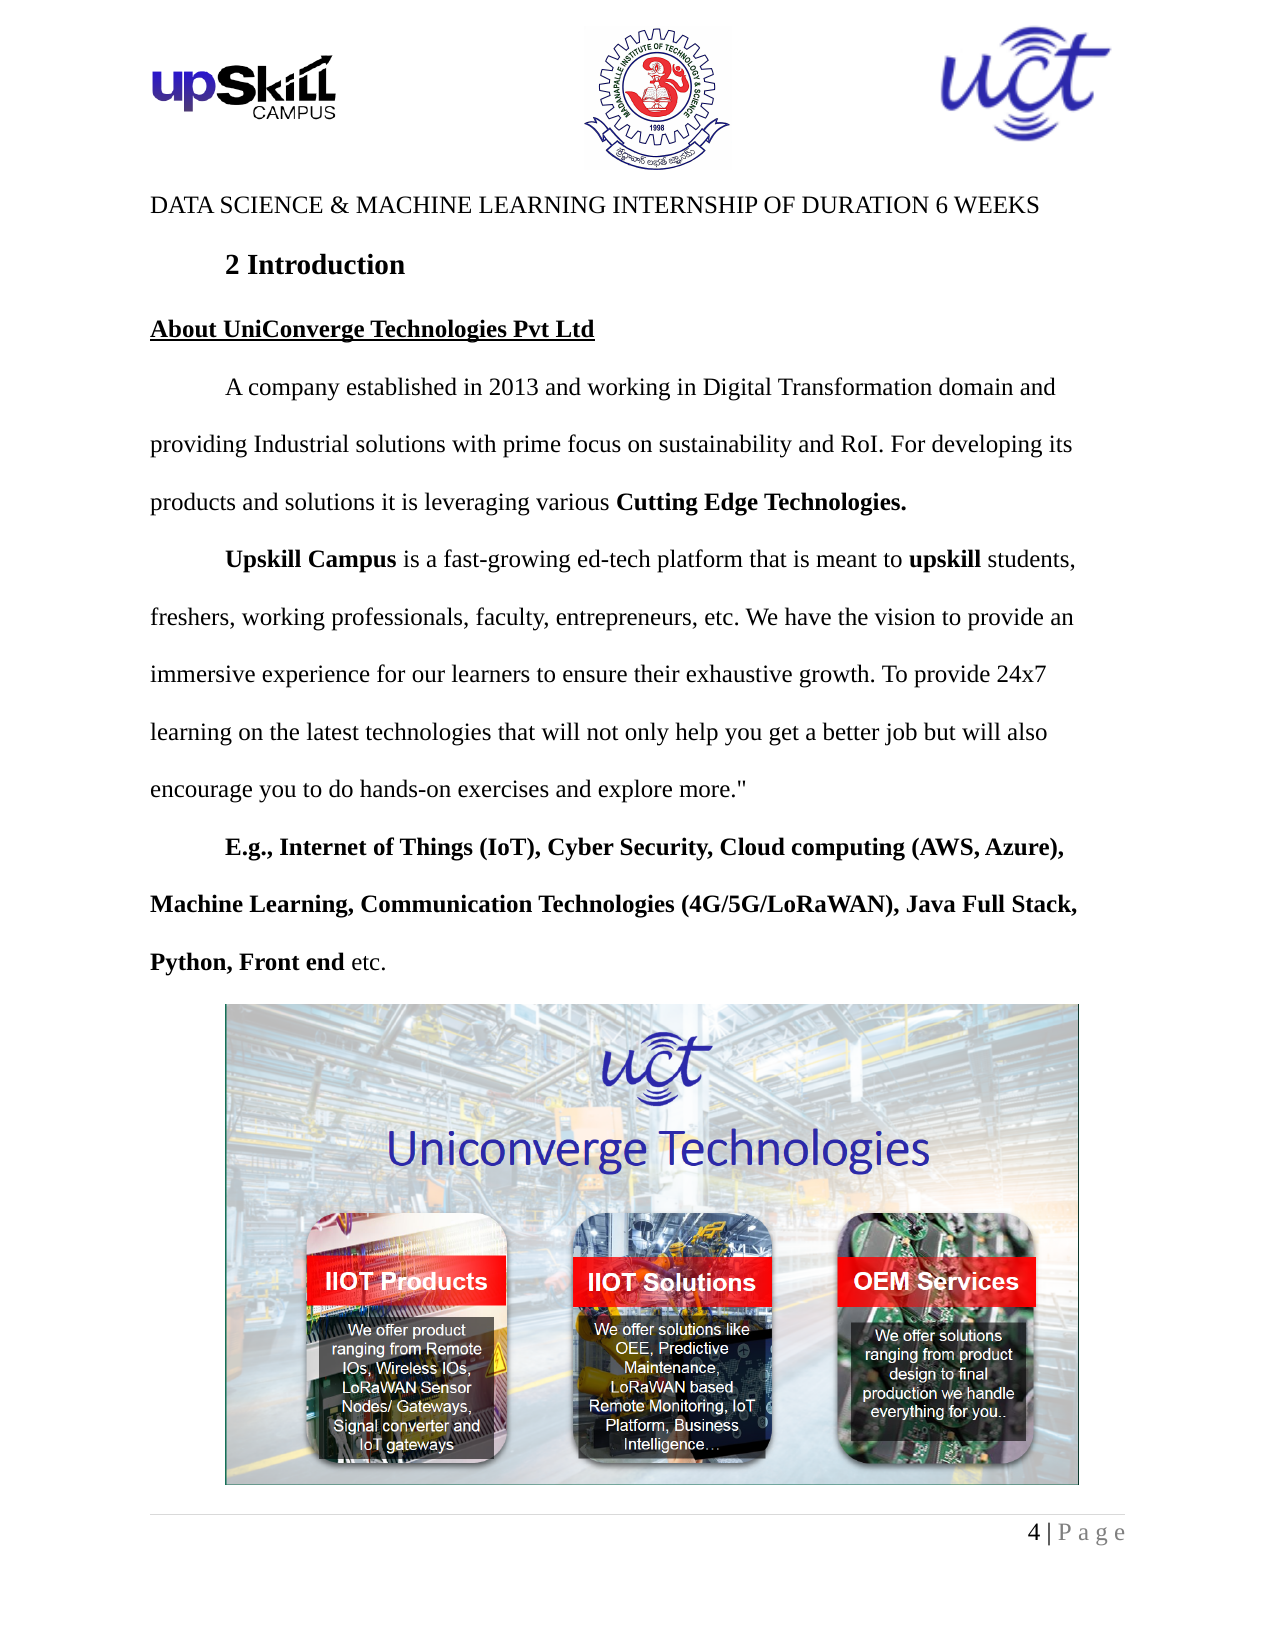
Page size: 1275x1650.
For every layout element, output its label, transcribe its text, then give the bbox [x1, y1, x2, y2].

subtitle About UniConverge Technologies Pvt Ltd [150, 314, 1125, 343]
picture [938, 17, 1117, 143]
picture [225, 1004, 1079, 1485]
picture [584, 26, 732, 170]
text E.g., Internet of Things (IoT), Cyber Security, Cloud computing (AWS, Azure), Machine Learning, Communication Technologies (4G/5G/LoRaWAN), Java Full Stack, Python, Front end etc. [150, 832, 1125, 976]
text Upskill Campus is a fast-growing ed-tech platform that is meant to upskill students, freshers, working professionals, faculty, entrepreneurs, etc. We have the vision to provide an immersive experience for our learners to ensure their exhaustive growth. To provide 24x7 learning on the latest technologies that will not only help you get a better job but will also encourage you to do hands-on exercises and explore more." [150, 544, 1125, 803]
picture [121, 42, 367, 123]
text A company established in 2013 and working in Digital Transformation domain and providing Industrial solutions with prime focus on sustainability and RoI. For developing its products and solutions it is leveraging various Cutting Edge Technologies. [150, 372, 1125, 516]
